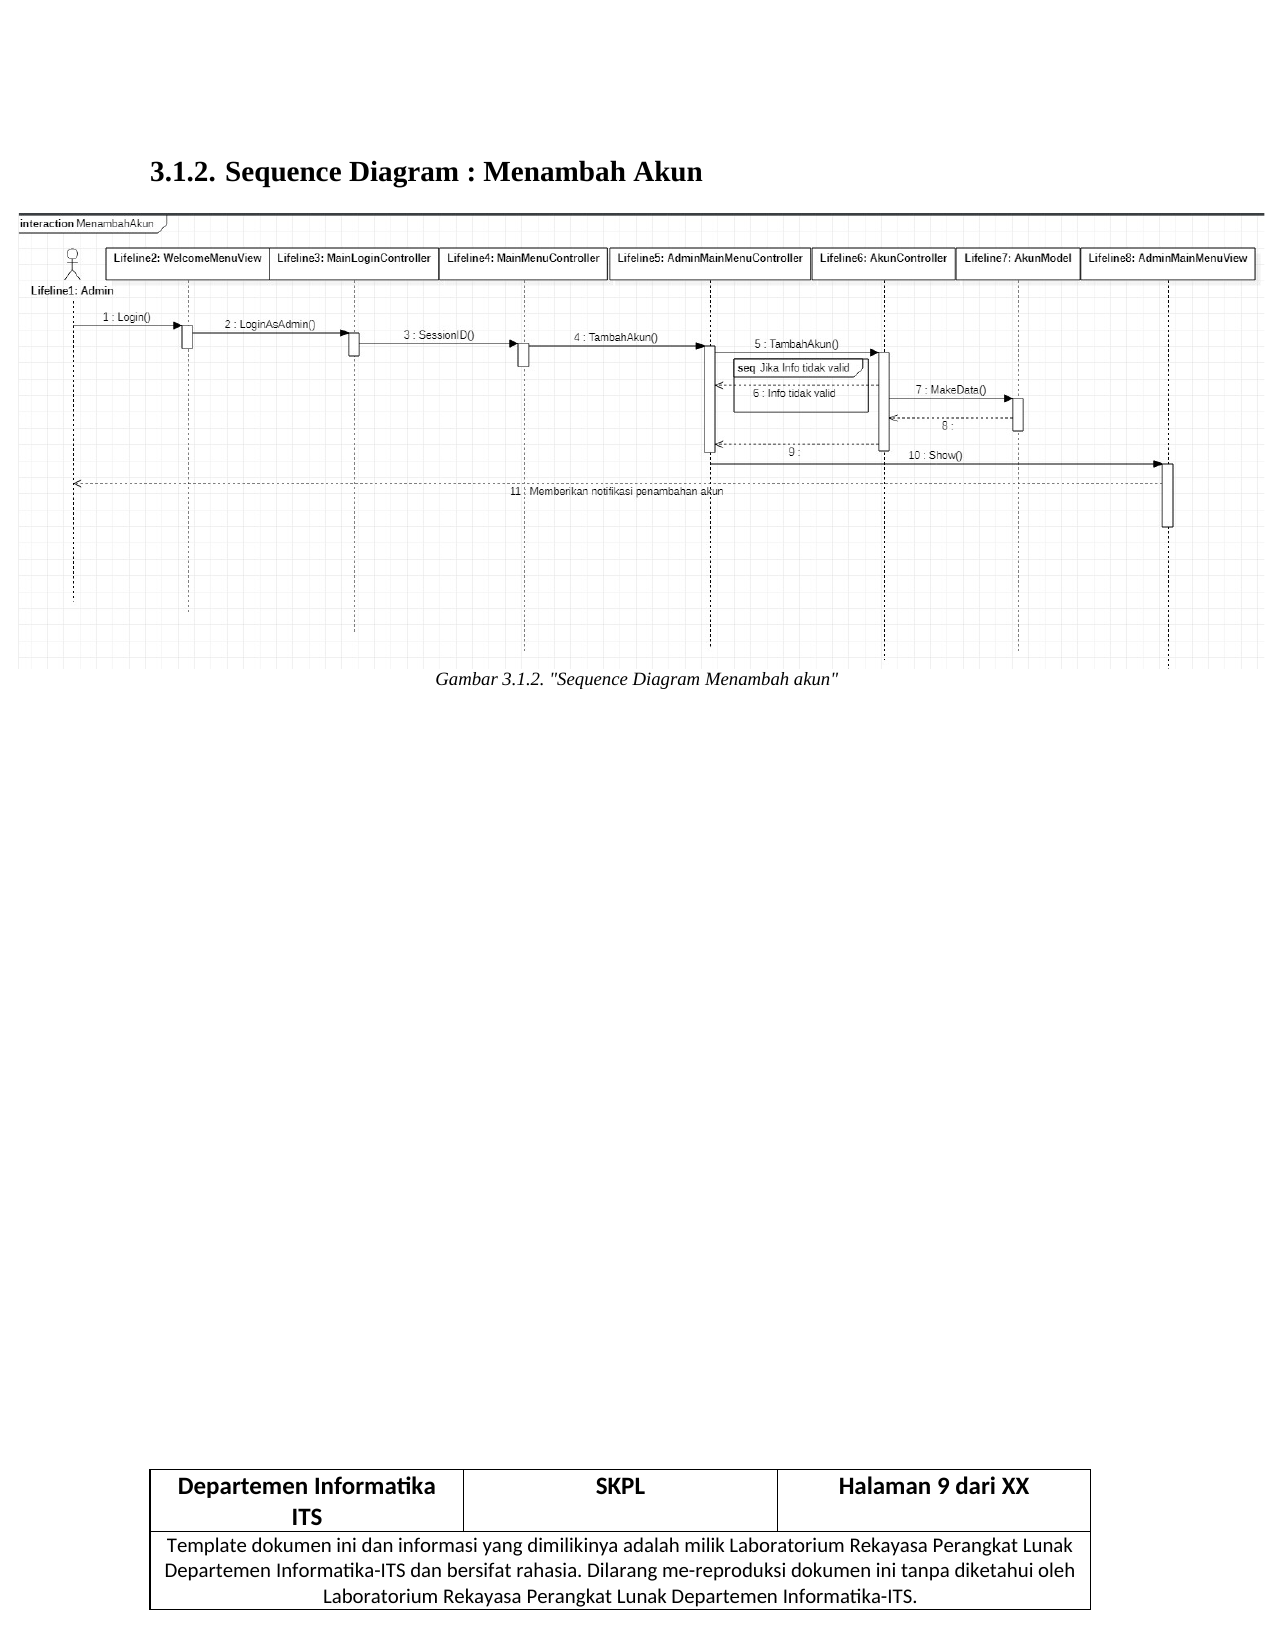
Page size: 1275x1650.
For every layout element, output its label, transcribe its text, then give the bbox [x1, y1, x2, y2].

subtitle Sequence Diagram : Menambah Akun [150, 154, 1125, 188]
text Gambar 3.1.2. "Sequence Diagram Menambah akun" [150, 669, 1125, 690]
picture [18, 213, 1265, 669]
